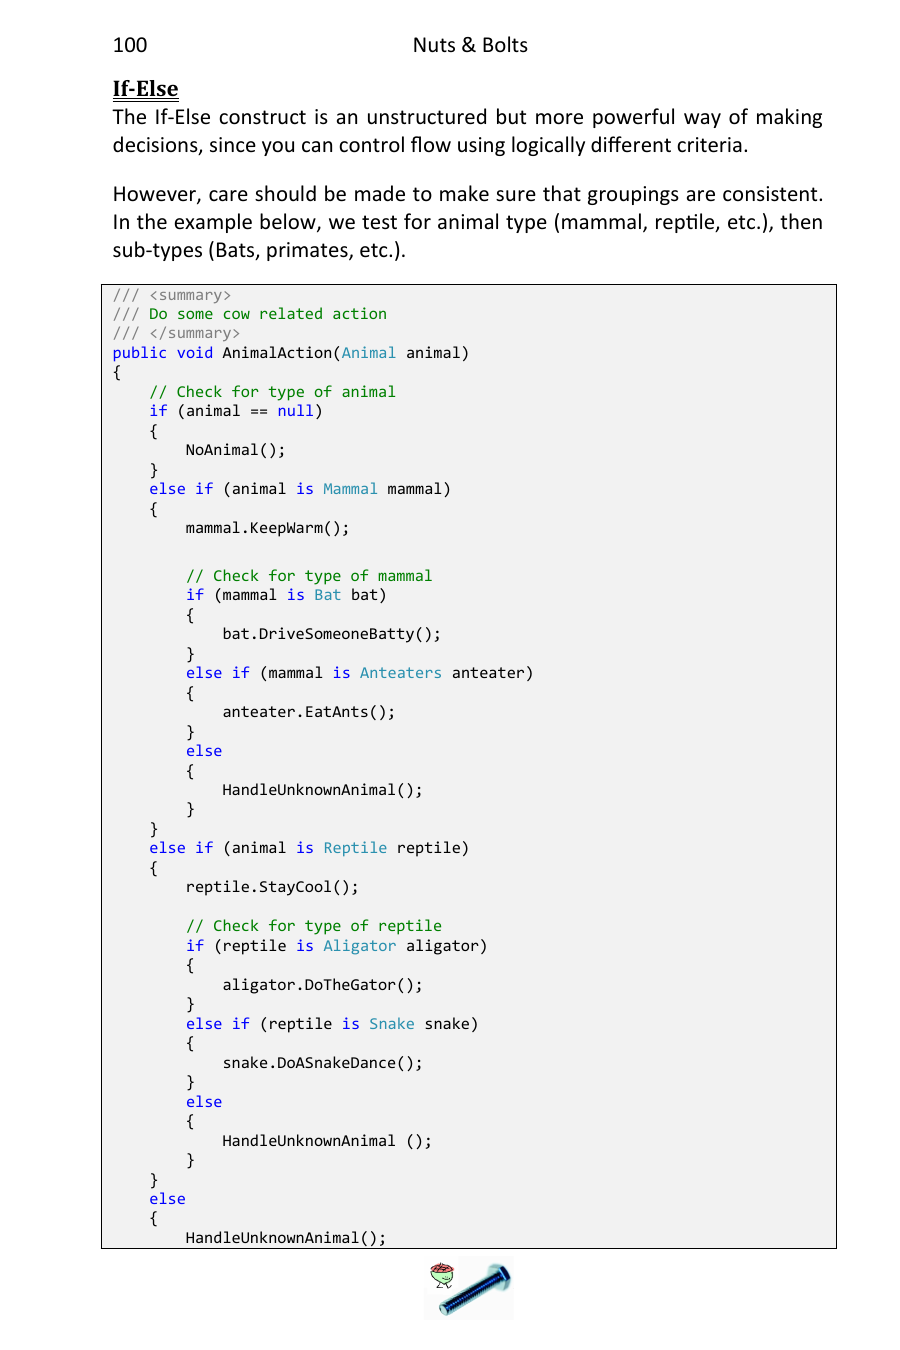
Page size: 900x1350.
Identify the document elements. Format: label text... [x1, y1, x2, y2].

text The If-Else construct is an unstructured but more powerful way of making decisions, since you can control flow using logically different criteria. [112, 102, 825, 158]
text However, care should be made to make sure that groupings are consistent. In the example below, we test for animal type (mammal, reptile, etc.), then sub-types (Bats, primates, etc.). [112, 179, 825, 263]
text If-Else [112, 75, 825, 102]
picture [423, 1256, 514, 1320]
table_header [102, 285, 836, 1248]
